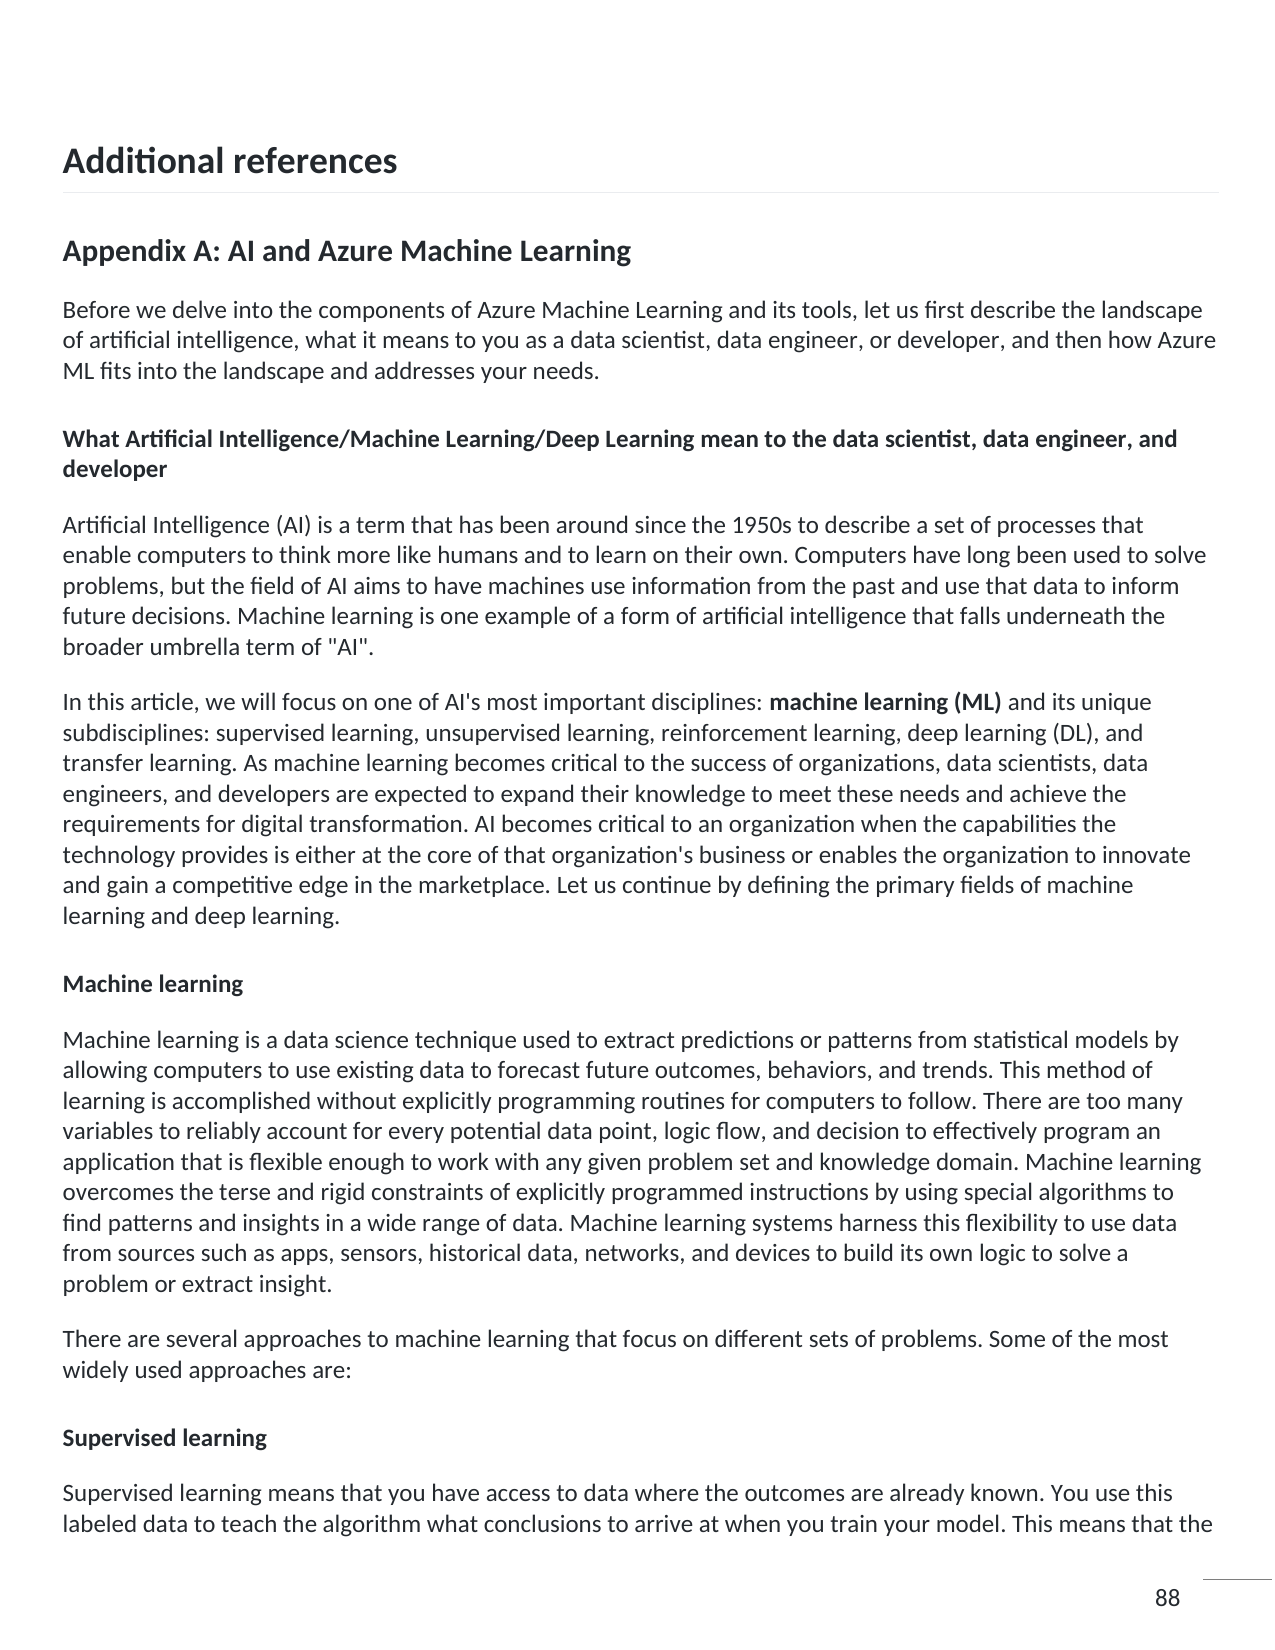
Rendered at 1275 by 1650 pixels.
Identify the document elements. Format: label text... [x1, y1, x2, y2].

subtitle Appendix A: AI and Azure Machine Learning [62, 231, 1219, 269]
subtitle What Artificial Intelligence/Machine Learning/Deep Learning mean to the data scientist, data engineer, and developer [62, 423, 1219, 484]
subtitle Machine learning [62, 968, 1219, 999]
subtitle Additional references [62, 137, 1219, 193]
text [62, 1477, 1219, 1538]
text There are several approaches to machine learning that focus on different sets of problems. Some of the most widely used approaches are: [62, 1323, 1219, 1384]
subtitle Supervised learning [62, 1422, 1219, 1452]
text Machine learning is a data science technique used to extract predictions or patterns from statistical models by allowing computers to use existing data to forecast future outcomes, behaviors, and trends. This method of learning is accomplished without explicitly programming routines for computers to follow. There are too many variables to reliably account for every potential data point, logic flow, and decision to effectively program an application that is flexible enough to work with any given problem set and knowledge domain. Machine learning overcomes the terse and rigid constraints of explicitly programmed instructions by using special algorithms to find patterns and insights in a wide range of data. Machine learning systems harness this flexibility to use data from sources such as apps, sensors, historical data, networks, and devices to build its own logic to solve a problem or extract insight. [62, 1024, 1219, 1298]
text Before we delve into the components of Azure Machine Learning and its tools, let us first describe the landscape of artificial intelligence, what it means to you as a data scientist, data engineer, or developer, and then how Azure ML fits into the landscape and addresses your needs. [62, 294, 1219, 385]
text Artificial Intelligence (AI) is a term that has been around since the 1950s to describe a set of processes that enable computers to think more like humans and to learn on their own. Computers have long been used to solve problems, but the field of AI aims to have machines use information from the past and use that data to inform future decisions. Machine learning is one example of a form of artificial intelligence that falls underneath the broader umbrella term of "AI". [62, 509, 1219, 662]
text In this article, we will focus on one of AI's most important disciplines: machine learning (ML) and its unique subdisciplines: supervised learning, unsupervised learning, reinforcement learning, deep learning (DL), and transfer learning. As machine learning becomes critical to the success of organizations, data scientists, data engineers, and developers are expected to expand their knowledge to meet these needs and achieve the requirements for digital transformation. AI becomes critical to an organization when the capabilities the technology provides is either at the core of that organization's business or enables the organization to innovate and gain a competitive edge in the marketplace. Let us continue by defining the primary fields of machine learning and deep learning. [62, 687, 1219, 931]
